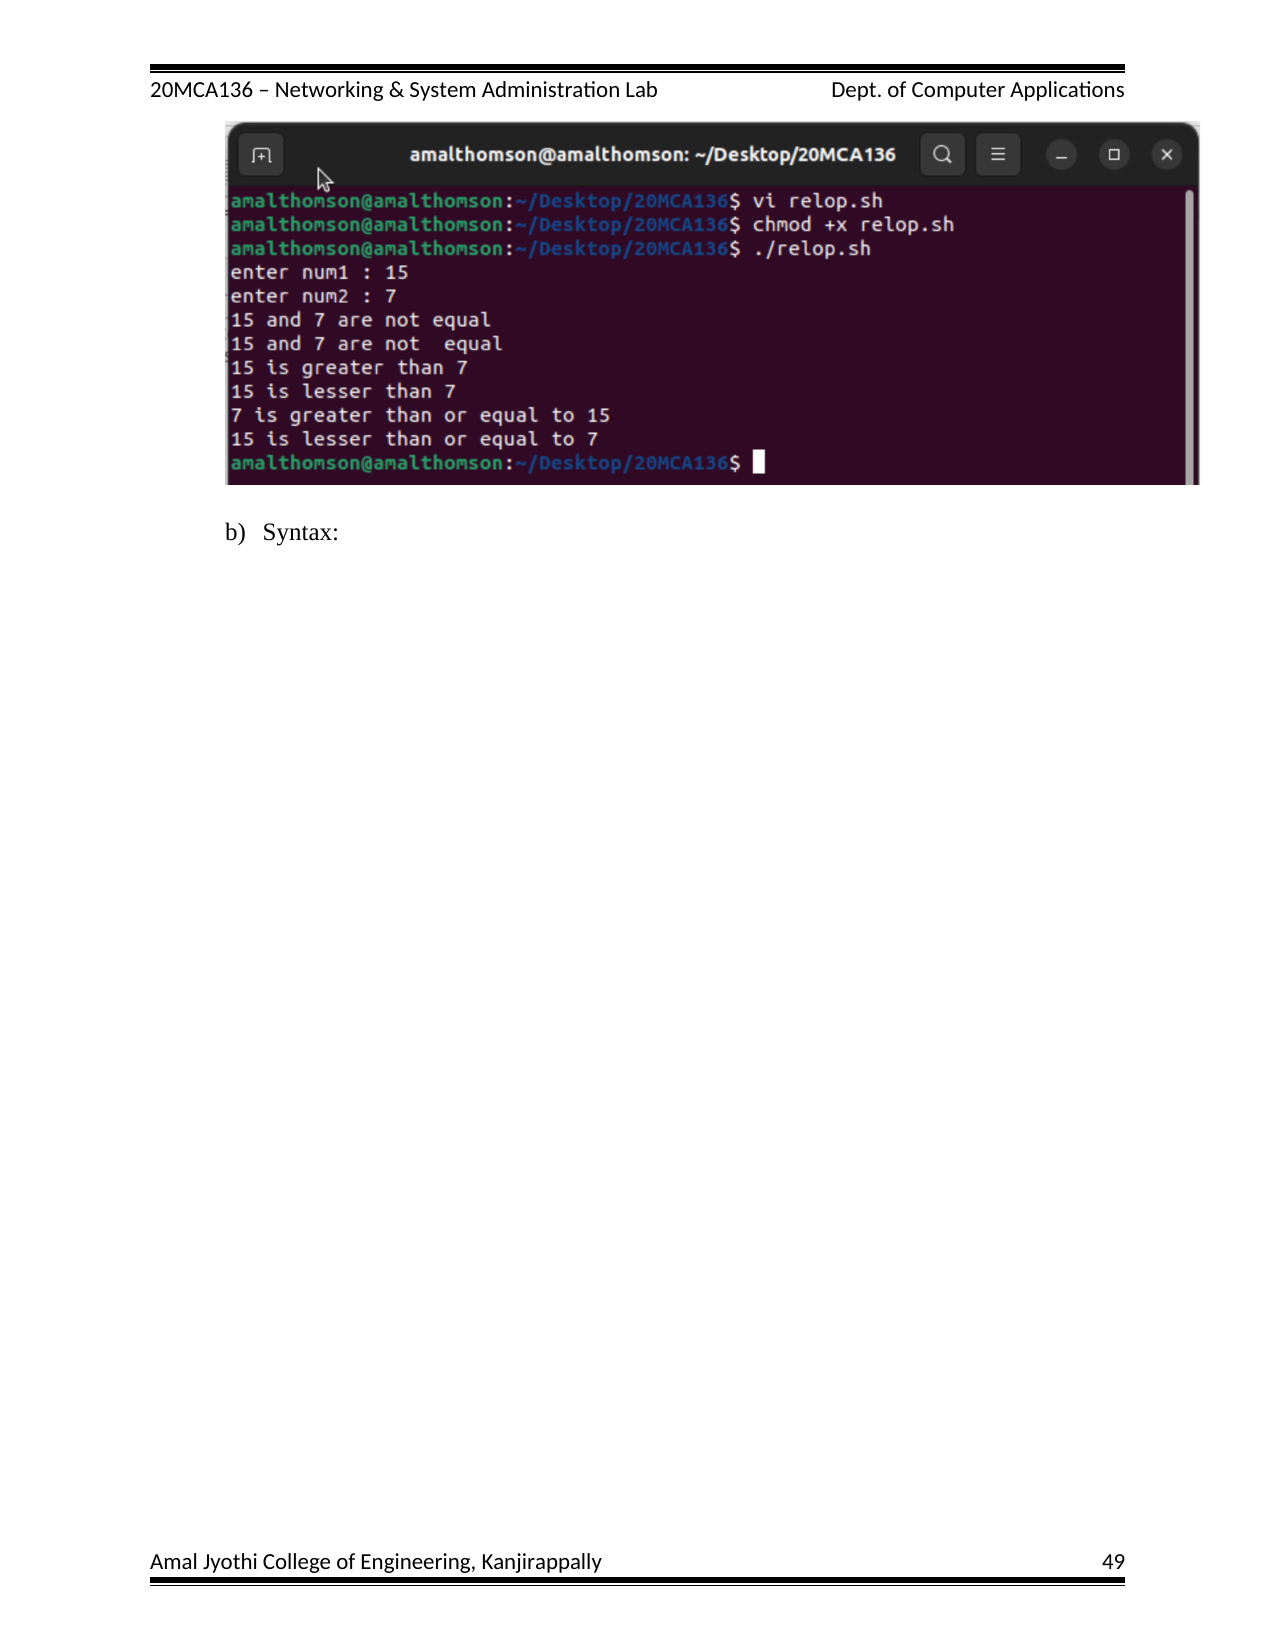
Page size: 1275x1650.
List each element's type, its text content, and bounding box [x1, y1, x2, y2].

list Syntax: [225, 517, 1125, 546]
picture [225, 121, 1200, 485]
